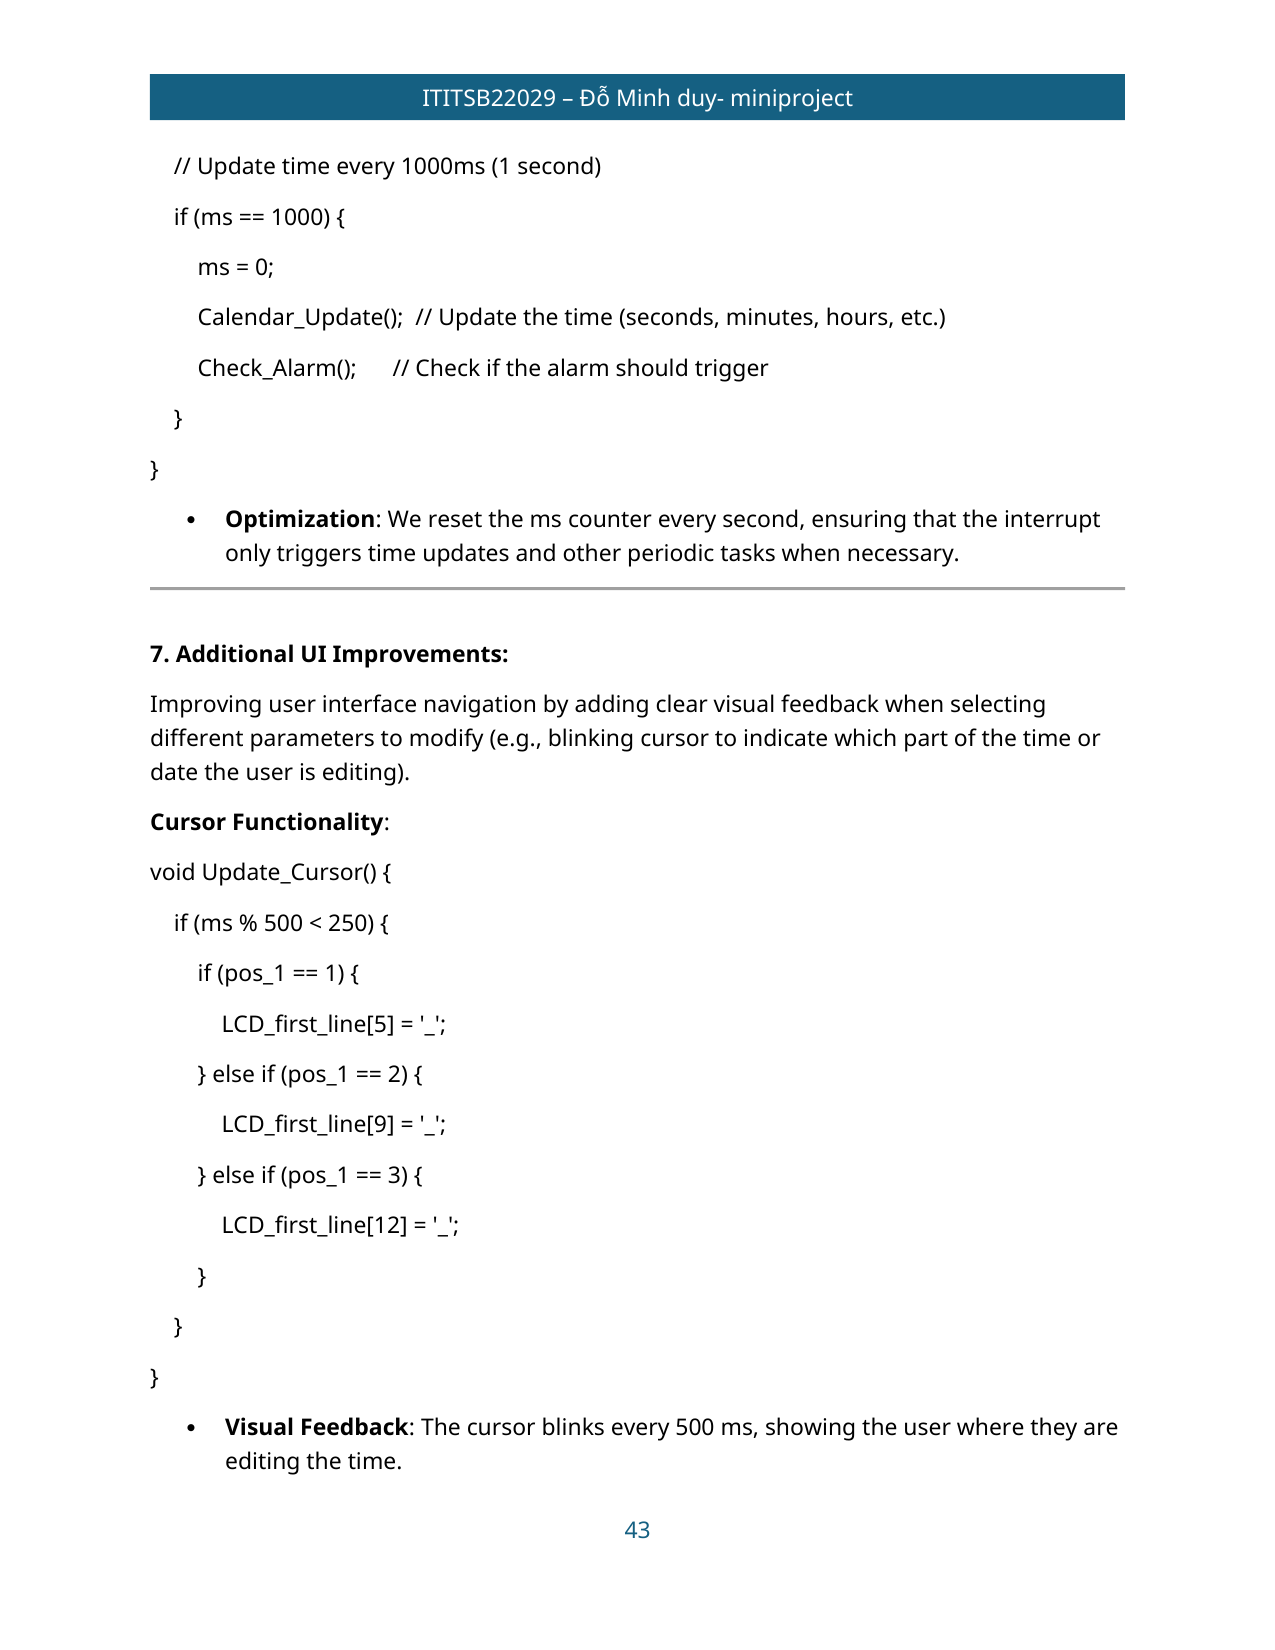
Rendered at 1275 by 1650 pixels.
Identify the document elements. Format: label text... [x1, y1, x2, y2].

text if (ms % 500 < 250) { [150, 907, 1125, 938]
text } [150, 402, 1125, 433]
text void Update_Cursor() { [150, 856, 1125, 887]
text } [150, 1310, 1125, 1341]
text LCD_first_line[5] = '_'; [150, 1007, 1125, 1039]
text LCD_first_line[12] = '_'; [150, 1209, 1125, 1240]
text Check_Alarm(); // Check if the alarm should trigger [150, 352, 1125, 383]
text ms = 0; [150, 251, 1125, 282]
text } else if (pos_1 == 3) { [150, 1159, 1125, 1190]
text Improving user interface navigation by adding clear visual feedback when selecting different parameters to modify (e.g., blinking cursor to indicate which part of the time or date the user is editing). [150, 688, 1125, 787]
text } else if (pos_1 == 2) { [150, 1058, 1125, 1089]
text } [150, 1259, 1125, 1291]
text } [150, 452, 1125, 484]
list Optimization: We reset the ms counter every second, ensuring that the interrupt only triggers time updates and other periodic tasks when necessary. [187, 503, 1125, 568]
text LCD_first_line[9] = '_'; [150, 1108, 1125, 1139]
text 7. Additional UI Improvements: [150, 637, 1125, 669]
list Visual Feedback: The cursor blinks every 500 ms, showing the user where they are editing the time. [187, 1411, 1125, 1476]
text if (pos_1 == 1) { [150, 957, 1125, 988]
text // Update time every 1000ms (1 second) [150, 150, 1125, 181]
text } [150, 1360, 1125, 1392]
text Cursor Functionality: [150, 806, 1125, 837]
text if (ms == 1000) { [150, 200, 1125, 232]
text Calendar_Update(); // Update the time (seconds, minutes, hours, etc.) [150, 301, 1125, 332]
